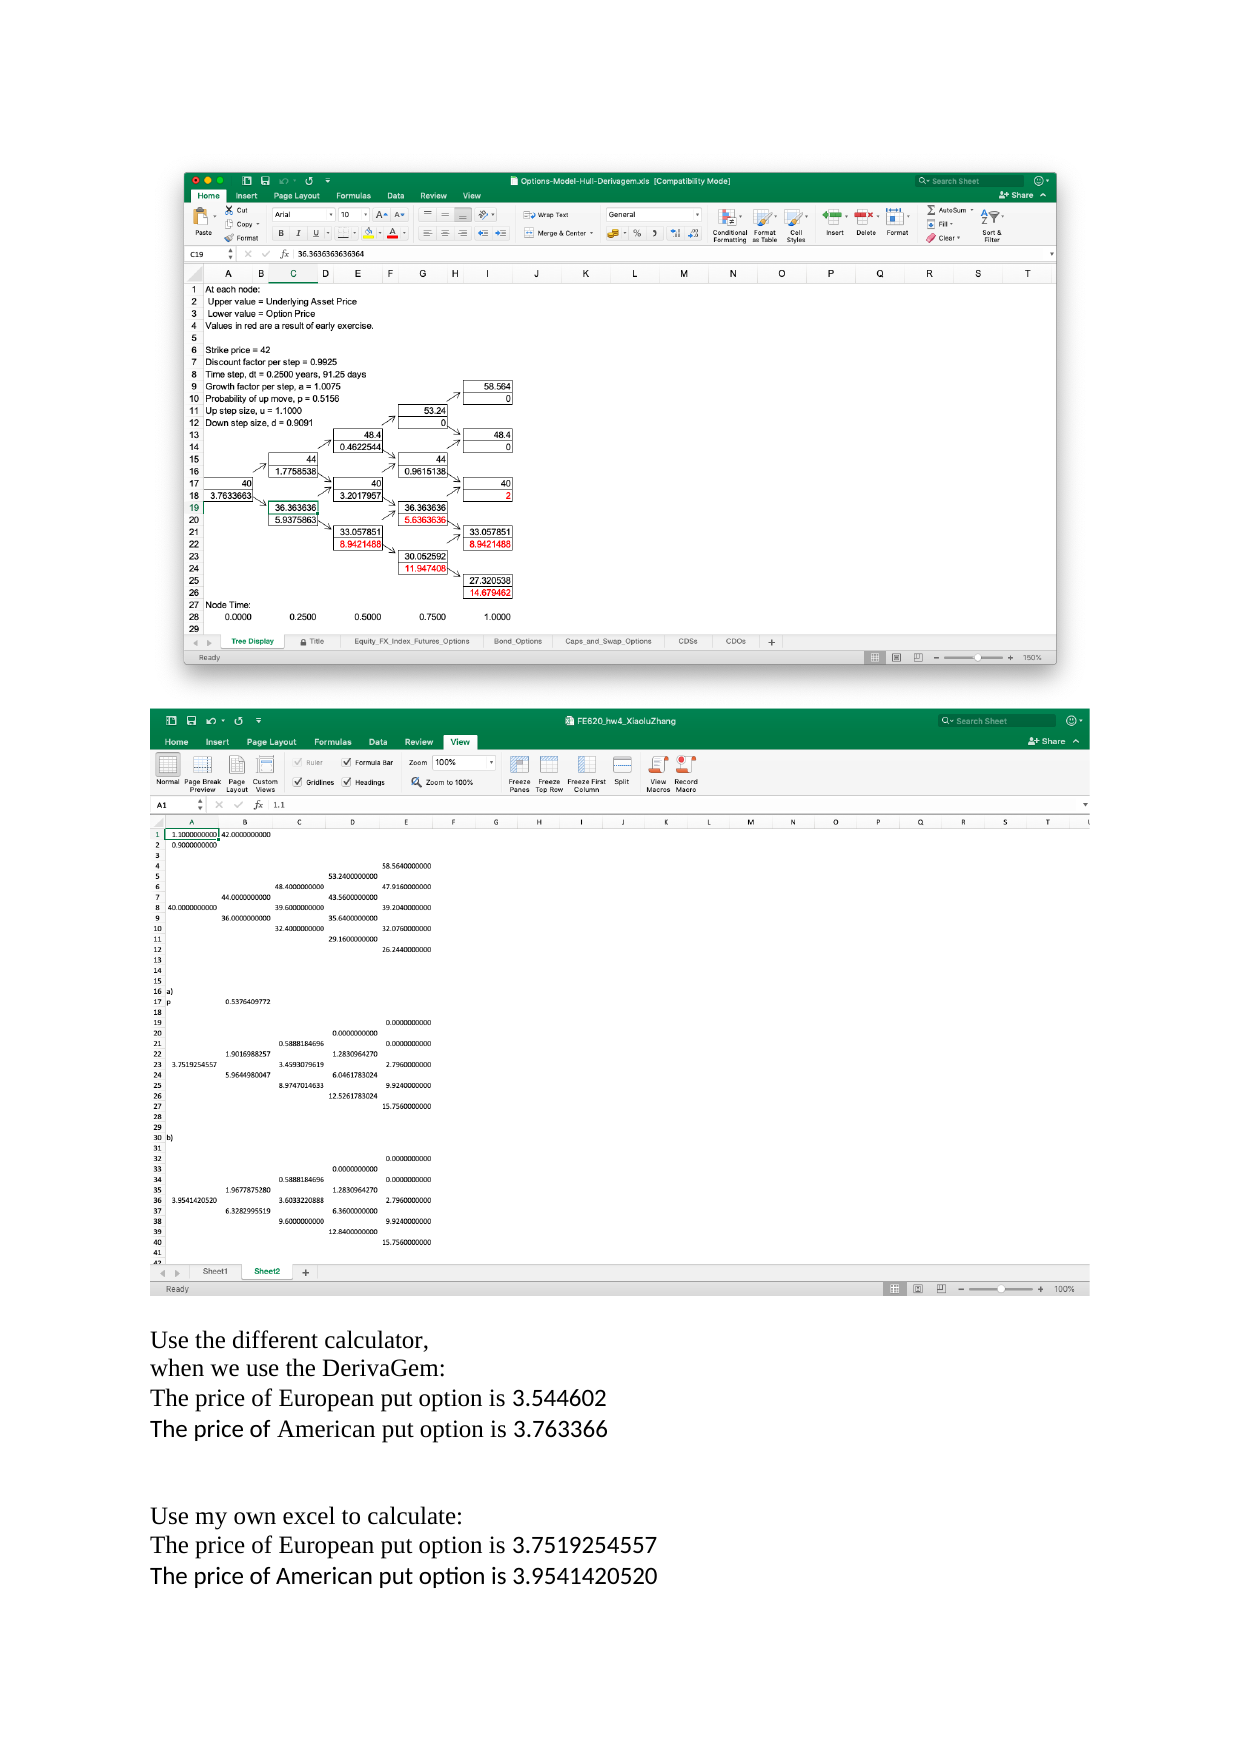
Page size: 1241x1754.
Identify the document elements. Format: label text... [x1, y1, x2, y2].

text The price of American put option is 3.763366 [150, 1413, 1090, 1443]
picture [150, 150, 1090, 1296]
text The price of American put option is 3.9541420520 [150, 1560, 1090, 1591]
text The price of European put option is 3.544602 [150, 1382, 1090, 1413]
text when we use the DerivaGem: [150, 1353, 1090, 1382]
text The price of European put option is 3.7519254557 [150, 1529, 1090, 1560]
text Use my own excel to calculate: [150, 1501, 1090, 1529]
text Use the different calculator, [150, 1325, 1090, 1353]
